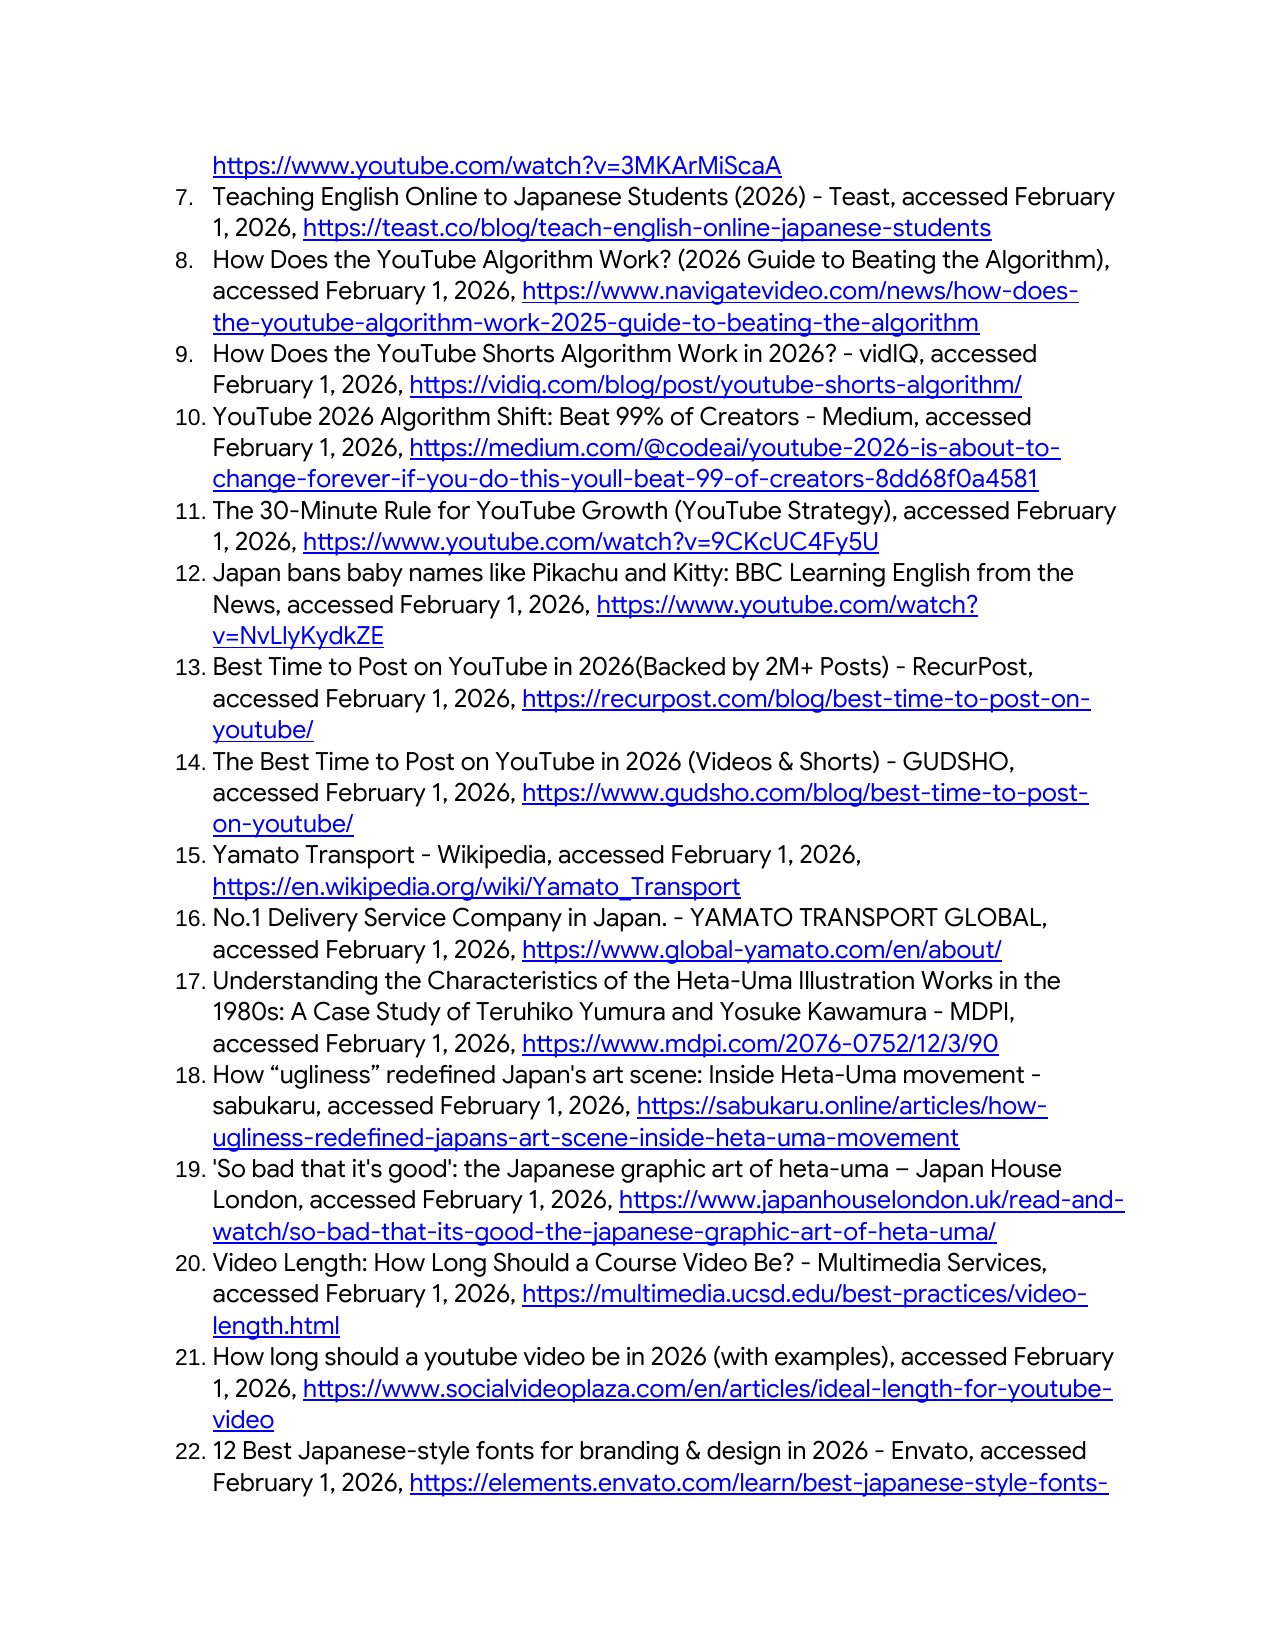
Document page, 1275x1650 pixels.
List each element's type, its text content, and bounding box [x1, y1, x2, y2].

list Understanding the Characteristics of the Heta-Uma Illustration Works in the 1980s: A Case Study of Teruhiko Yumura and Yosuke Kawamura - MDPI, accessed February 1, 2026, https://www.mdpi.com/2076-0752/12/3/90 [175, 965, 1125, 1059]
list Japan bans baby names like Pikachu and Kitty: BBC Learning English from the News, accessed February 1, 2026, https://www.youtube.com/watch?v=NvLlyKydkZE [175, 558, 1125, 652]
list Video Length: How Long Should a Course Video Be? - Multimedia Services, accessed February 1, 2026, https://multimedia.ucsd.edu/best-practices/video-length.html [175, 1247, 1125, 1341]
list How Does the YouTube Algorithm Work? (2026 Guide to Beating the Algorithm), accessed February 1, 2026, https://www.navigatevideo.com/news/how-does-the-youtube-algorithm-work-2025-guide-to-beating-the-algorithm [175, 244, 1125, 338]
list 'So bad that it's good': the Japanese graphic art of heta-uma – Japan House London, accessed February 1, 2026, https://www.japanhouselondon.uk/read-and-watch/so-bad-that-its-good-the-japanese-graphic-art-of-heta-uma/ [175, 1153, 1125, 1247]
list The Best Time to Post on YouTube in 2026 (Videos & Shorts) - GUDSHO, accessed February 1, 2026, https://www.gudsho.com/blog/best-time-to-post-on-youtube/ [175, 746, 1125, 840]
list Teaching English Online to Japanese Students (2026) - Teast, accessed February 1, 2026, https://teast.co/blog/teach-english-online-japanese-students [175, 181, 1125, 244]
list No.1 Delivery Service Company in Japan. - YAMATO TRANSPORT GLOBAL, accessed February 1, 2026, https://www.global-yamato.com/en/about/ [175, 902, 1125, 965]
list The 30-Minute Rule for YouTube Growth (YouTube Strategy), accessed February 1, 2026, https://www.youtube.com/watch?v=9CKcUC4Fy5U [175, 495, 1125, 558]
list YouTube 2026 Algorithm Shift: Beat 99% of Creators - Medium, accessed February 1, 2026, https://medium.com/@codeai/youtube-2026-is-about-to-change-forever-if-you-do-this-youll-beat-99-of-creators-8dd68f0a4581 [175, 401, 1125, 495]
list How “ugliness” redefined Japan's art scene: Inside Heta-Uma movement - sabukaru, accessed February 1, 2026, https://sabukaru.online/articles/how-ugliness-redefined-japans-art-scene-inside-heta-uma-movement [175, 1059, 1125, 1153]
list Yamato Transport - Wikipedia, accessed February 1, 2026, https://en.wikipedia.org/wiki/Yamato_Transport [175, 840, 1125, 902]
list How Does the YouTube Shorts Algorithm Work in 2026? - vidIQ, accessed February 1, 2026, https://vidiq.com/blog/post/youtube-shorts-algorithm/ [175, 338, 1125, 401]
list How long should a youtube video be in 2026 (with examples), accessed February 1, 2026, https://www.socialvideoplaza.com/en/articles/ideal-length-for-youtube-video [175, 1341, 1125, 1436]
list Best Time to Post on YouTube in 2026(Backed by 2M+ Posts) - RecurPost, accessed February 1, 2026, https://recurpost.com/blog/best-time-to-post-on-youtube/ [175, 652, 1125, 746]
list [175, 1436, 1125, 1498]
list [175, 150, 1125, 181]
